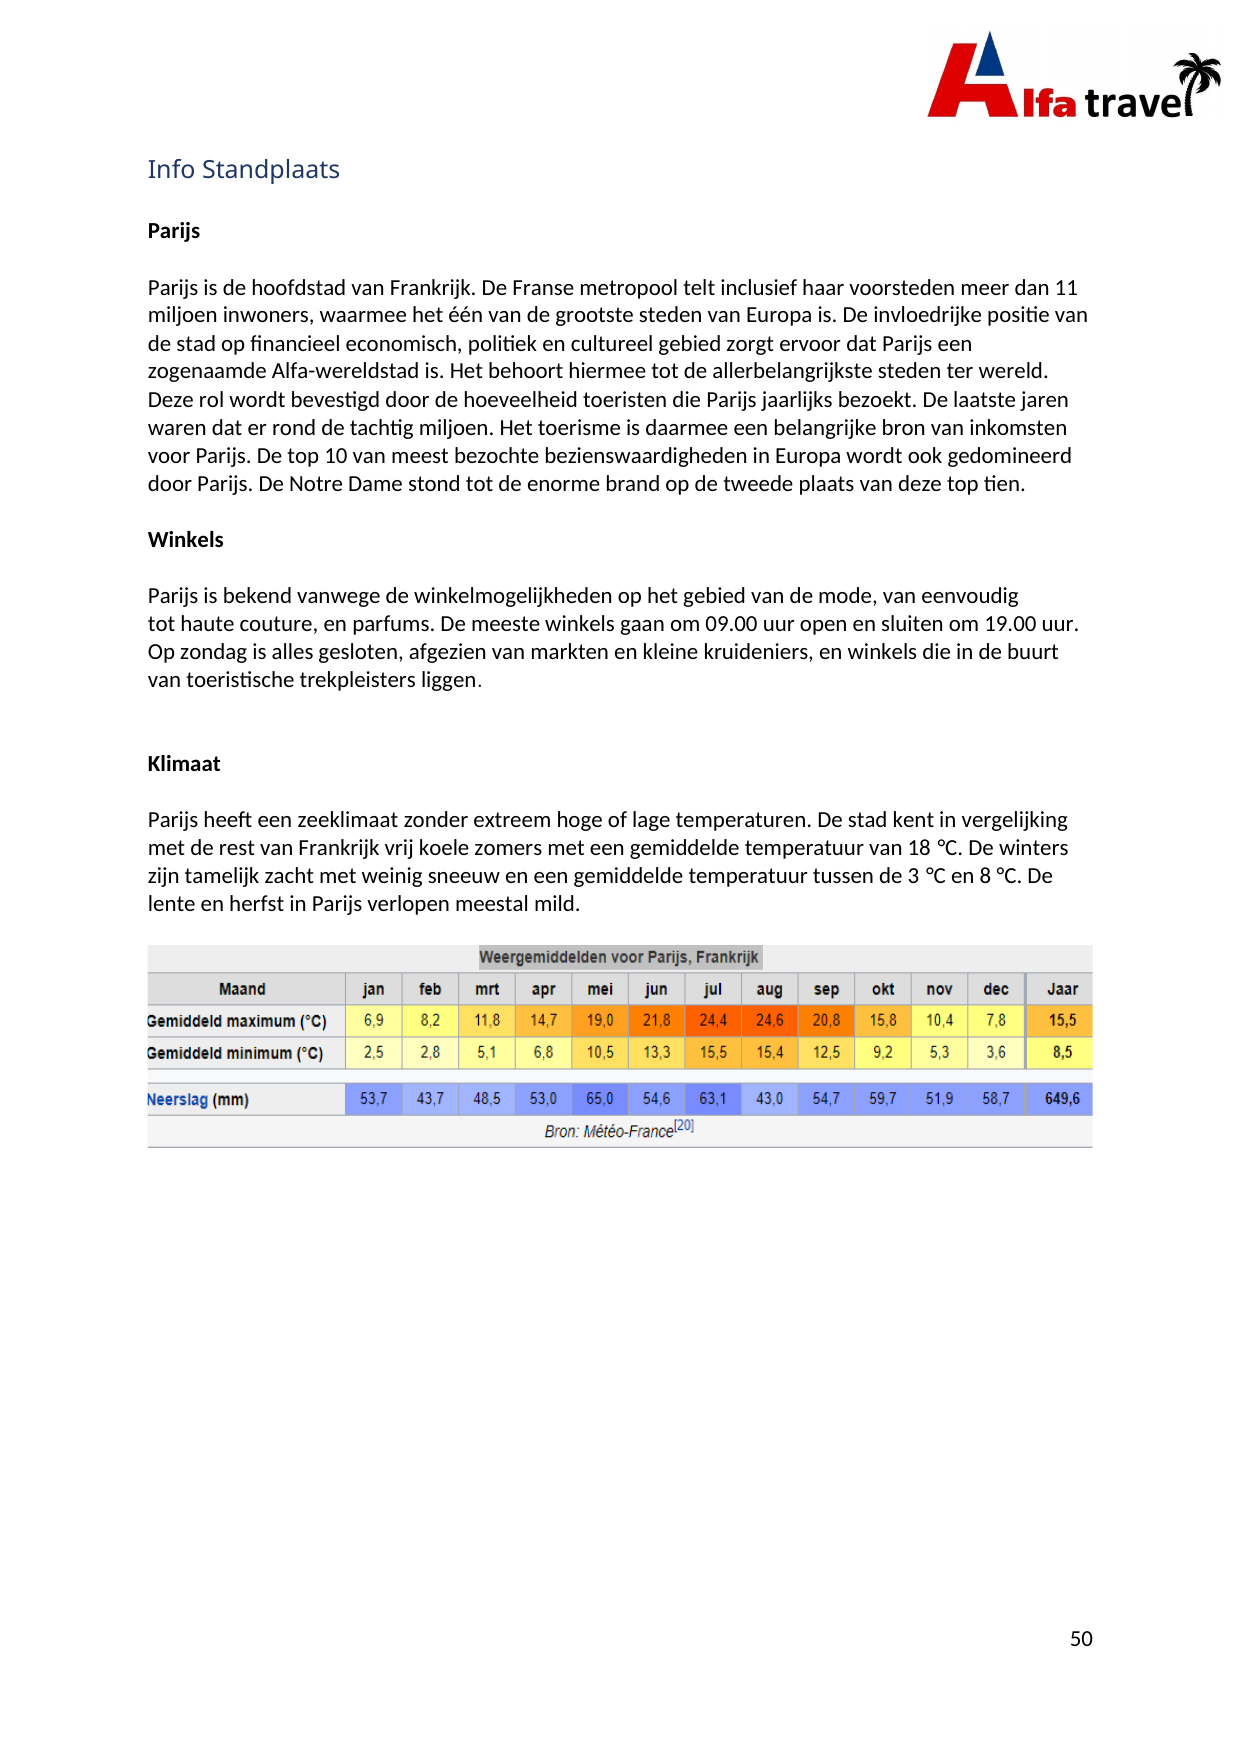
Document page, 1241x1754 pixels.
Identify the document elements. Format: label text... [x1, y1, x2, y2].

picture [925, 27, 1225, 124]
text Parijs [148, 217, 1093, 244]
text Parijs is bekend vanwege de winkelmogelijkheden op het gebied van de mode, van eenvoudig tot haute couture, en parfums. De meeste winkels gaan om 09.00 uur open en sluiten om 19.00 uur. Op zondag is alles gesloten, afgezien van markten en kleine kruideniers, en winkels die in de buurt van toeristische trekpleisters liggen. [148, 581, 1093, 693]
picture [147, 945, 1093, 1148]
text Parijs is de hoofdstad van Frankrijk. De Franse metropool telt inclusief haar voorsteden meer dan 11 miljoen inwoners, waarmee het één van de grootste steden van Europa is. De invloedrijke positie van de stad op financieel economisch, politiek en cultureel gebied zorgt ervoor dat Parijs een zogenaamde Alfa-wereldstad is. Het behoort hiermee tot de allerbelangrijkste steden ter wereld. Deze rol wordt bevestigd door de hoeveelheid toeristen die Parijs jaarlijks bezoekt. De laatste jaren waren dat er rond de tachtig miljoen. Het toerisme is daarmee een belangrijke bron van inkomsten voor Parijs. De top 10 van meest bezochte bezienswaardigheden in Europa wordt ook gedomineerd door Parijs. De Notre Dame stond tot de enorme brand op de tweede plaats van deze top tien. [148, 273, 1093, 497]
subtitle Info Standplaats [148, 152, 1093, 186]
text Parijs heeft een zeeklimaat zonder extreem hoge of lage temperaturen. De stad kent in vergelijking met de rest van Frankrijk vrij koele zomers met een gemiddelde temperatuur van 18 °C. De winters zijn tamelijk zacht met weinig sneeuw en een gemiddelde temperatuur tussen de 3 °C en 8 °C. De lente en herfst in Parijs verlopen meestal mild. [148, 805, 1093, 917]
text Klimaat [148, 749, 1093, 777]
text Winkels [148, 525, 1093, 553]
